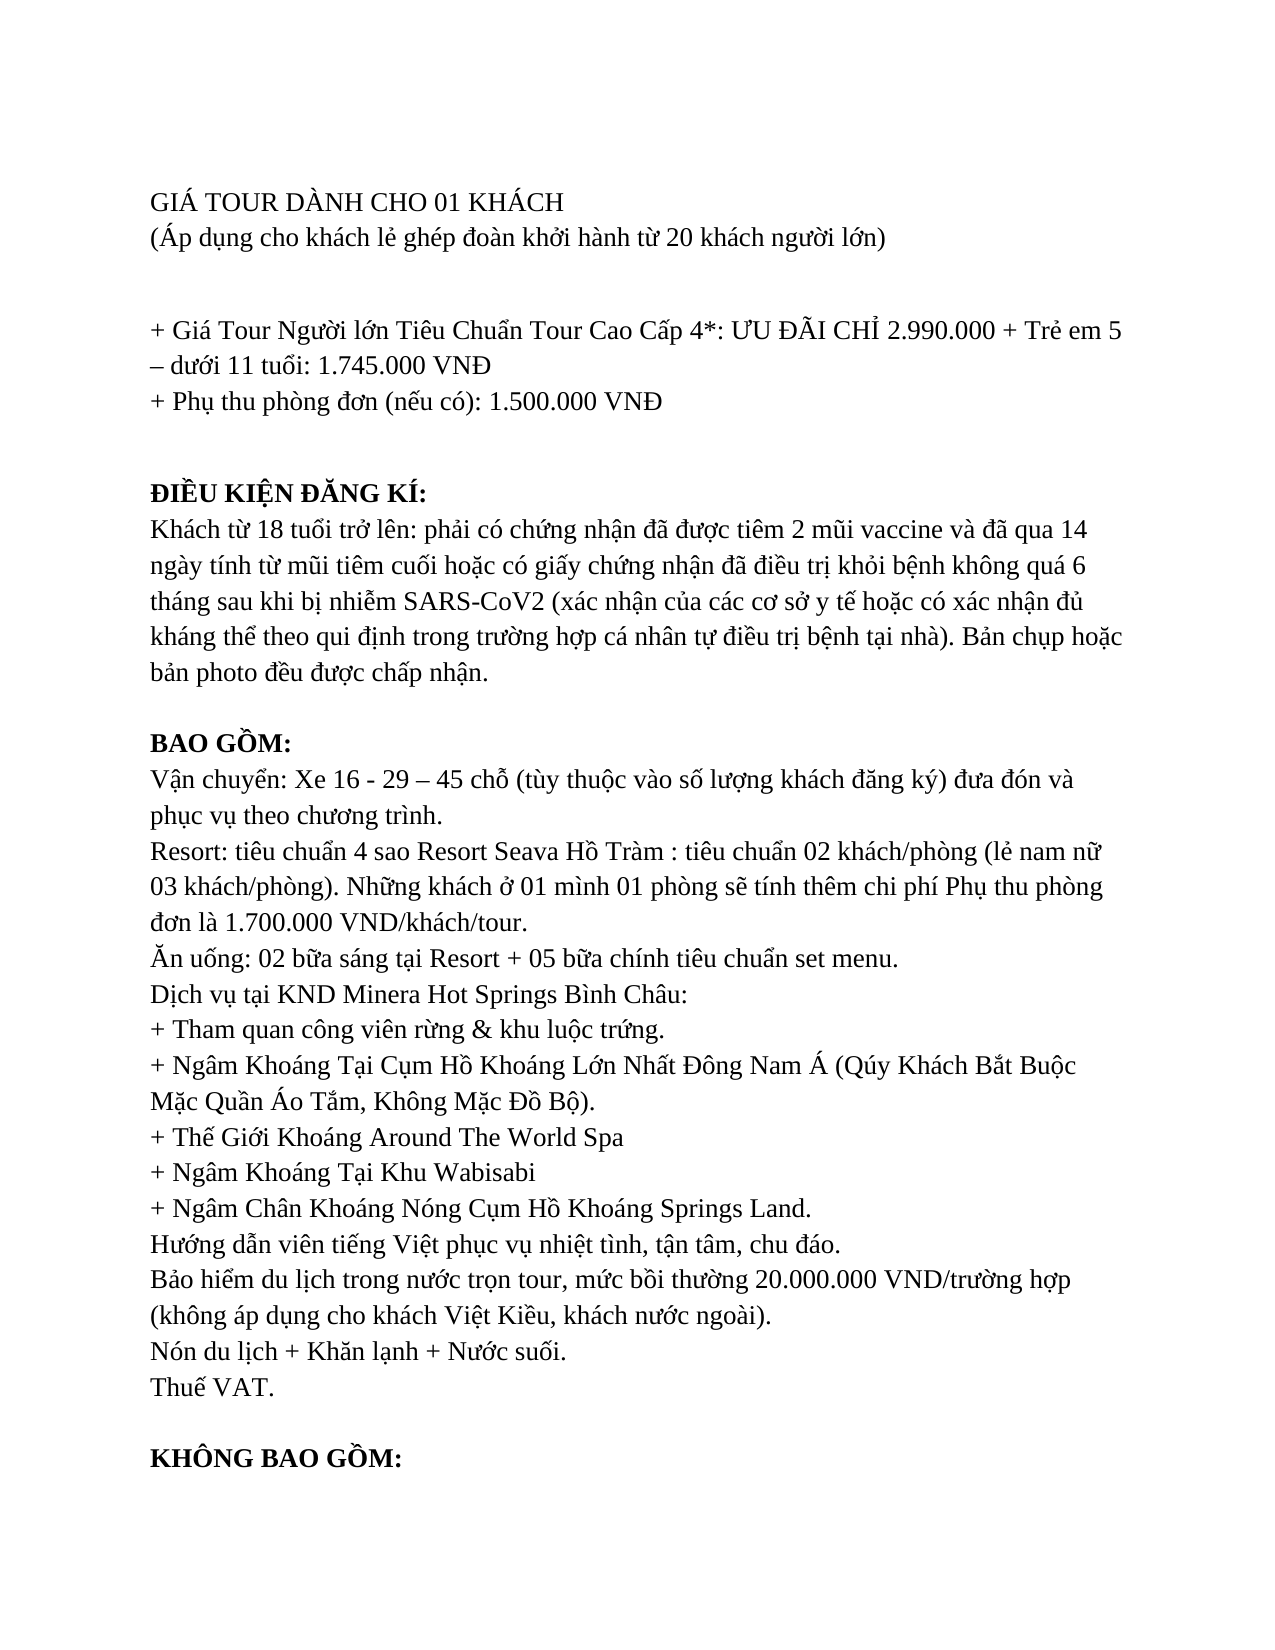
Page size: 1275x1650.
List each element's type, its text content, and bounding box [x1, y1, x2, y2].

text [150, 477, 1125, 1473]
text + Giá Tour Người lớn Tiêu Chuẩn Tour Cao Cấp 4*: ƯU ĐÃI CHỈ 2.990.000 + Trẻ em 5 – dưới 11 tuổi: 1.745.000 VNĐ + Phụ thu phòng đơn (nếu có): 1.500.000 VNĐ [150, 278, 1125, 452]
text GIÁ TOUR DÀNH CHO 01 KHÁCH (Áp dụng cho khách lẻ ghép đoàn khởi hành từ 20 khách người lớn) [150, 150, 1125, 253]
